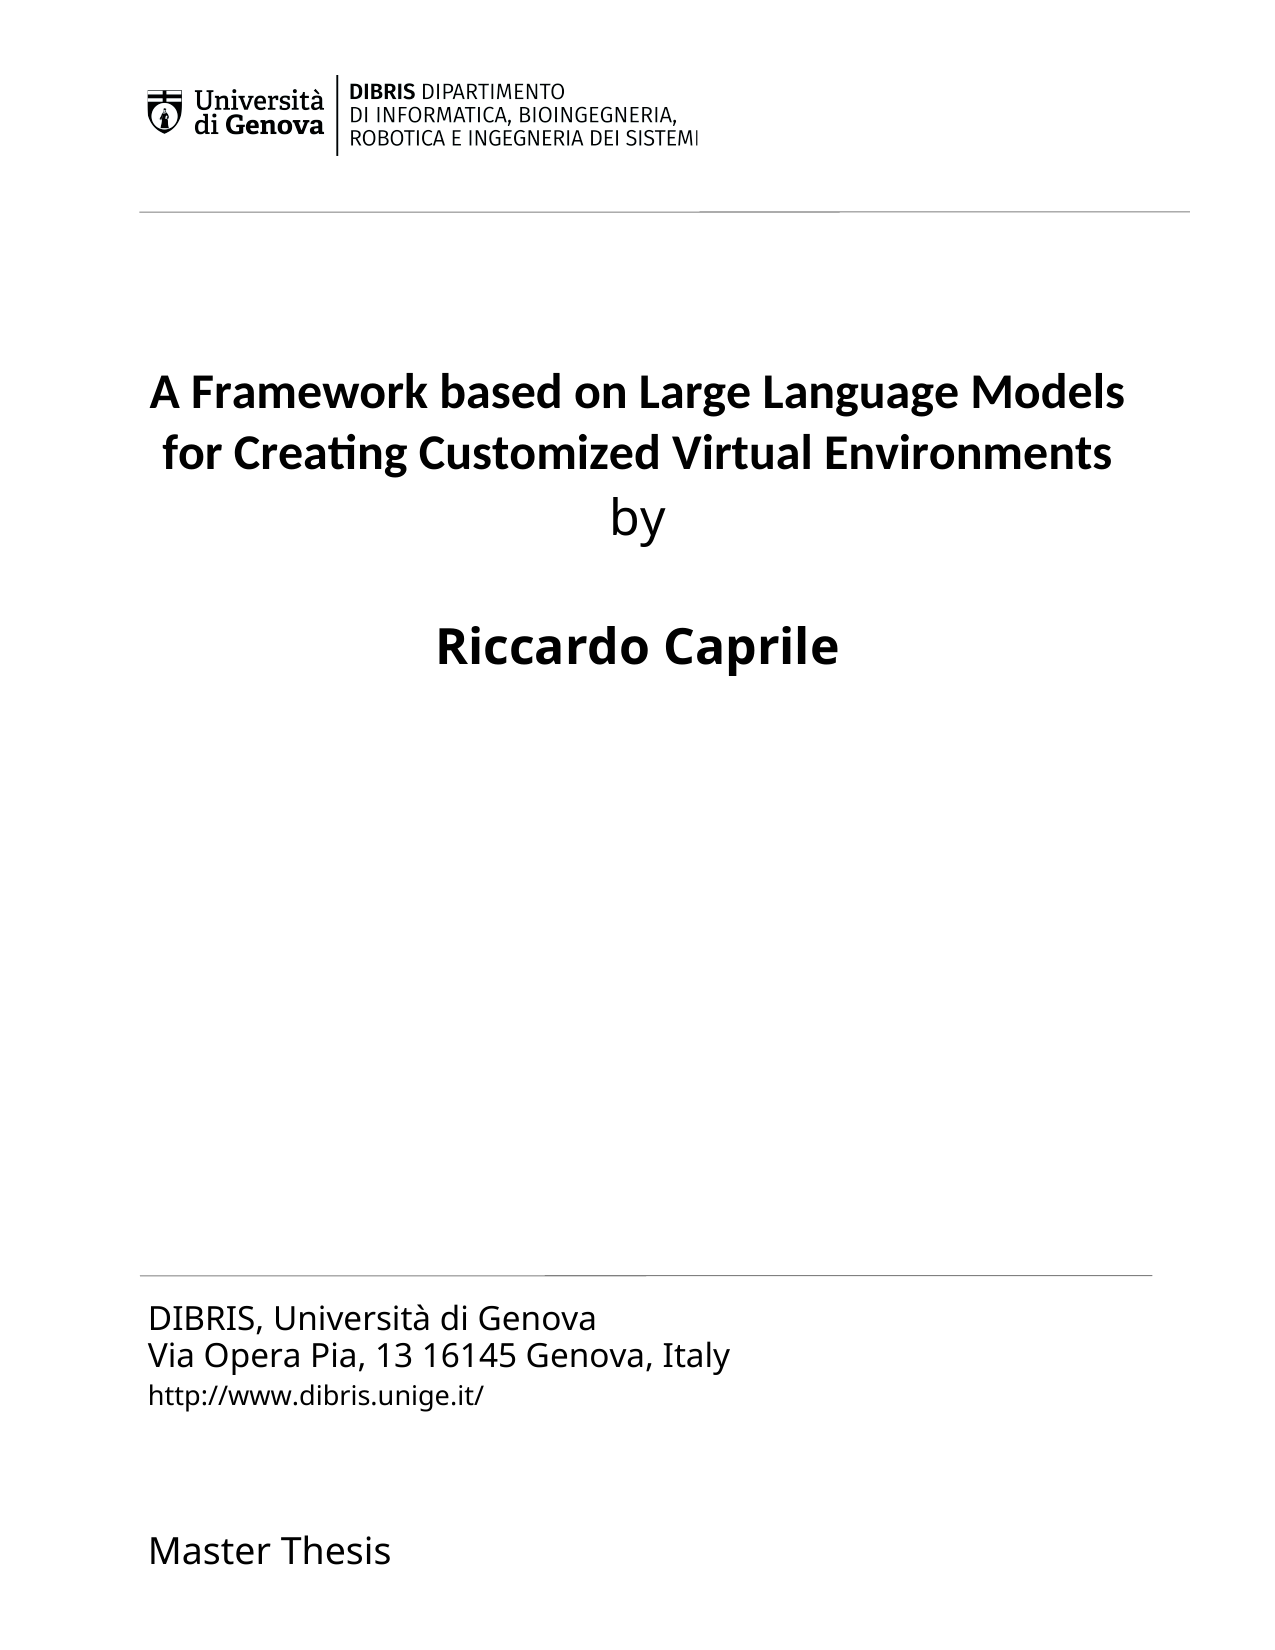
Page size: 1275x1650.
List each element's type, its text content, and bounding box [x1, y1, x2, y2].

text by [148, 482, 1127, 550]
text Riccardo Caprile [148, 611, 1127, 679]
picture [147, 75, 698, 156]
text A Framework based on Large Language Models for Creating Customized Virtual Environments [148, 360, 1127, 482]
text Via Opera Pia, 13 16145 Genova, Italy http://www.dibris.unige.it/ [148, 1337, 1127, 1412]
text DIBRIS, Università di Genova [148, 1300, 1127, 1337]
